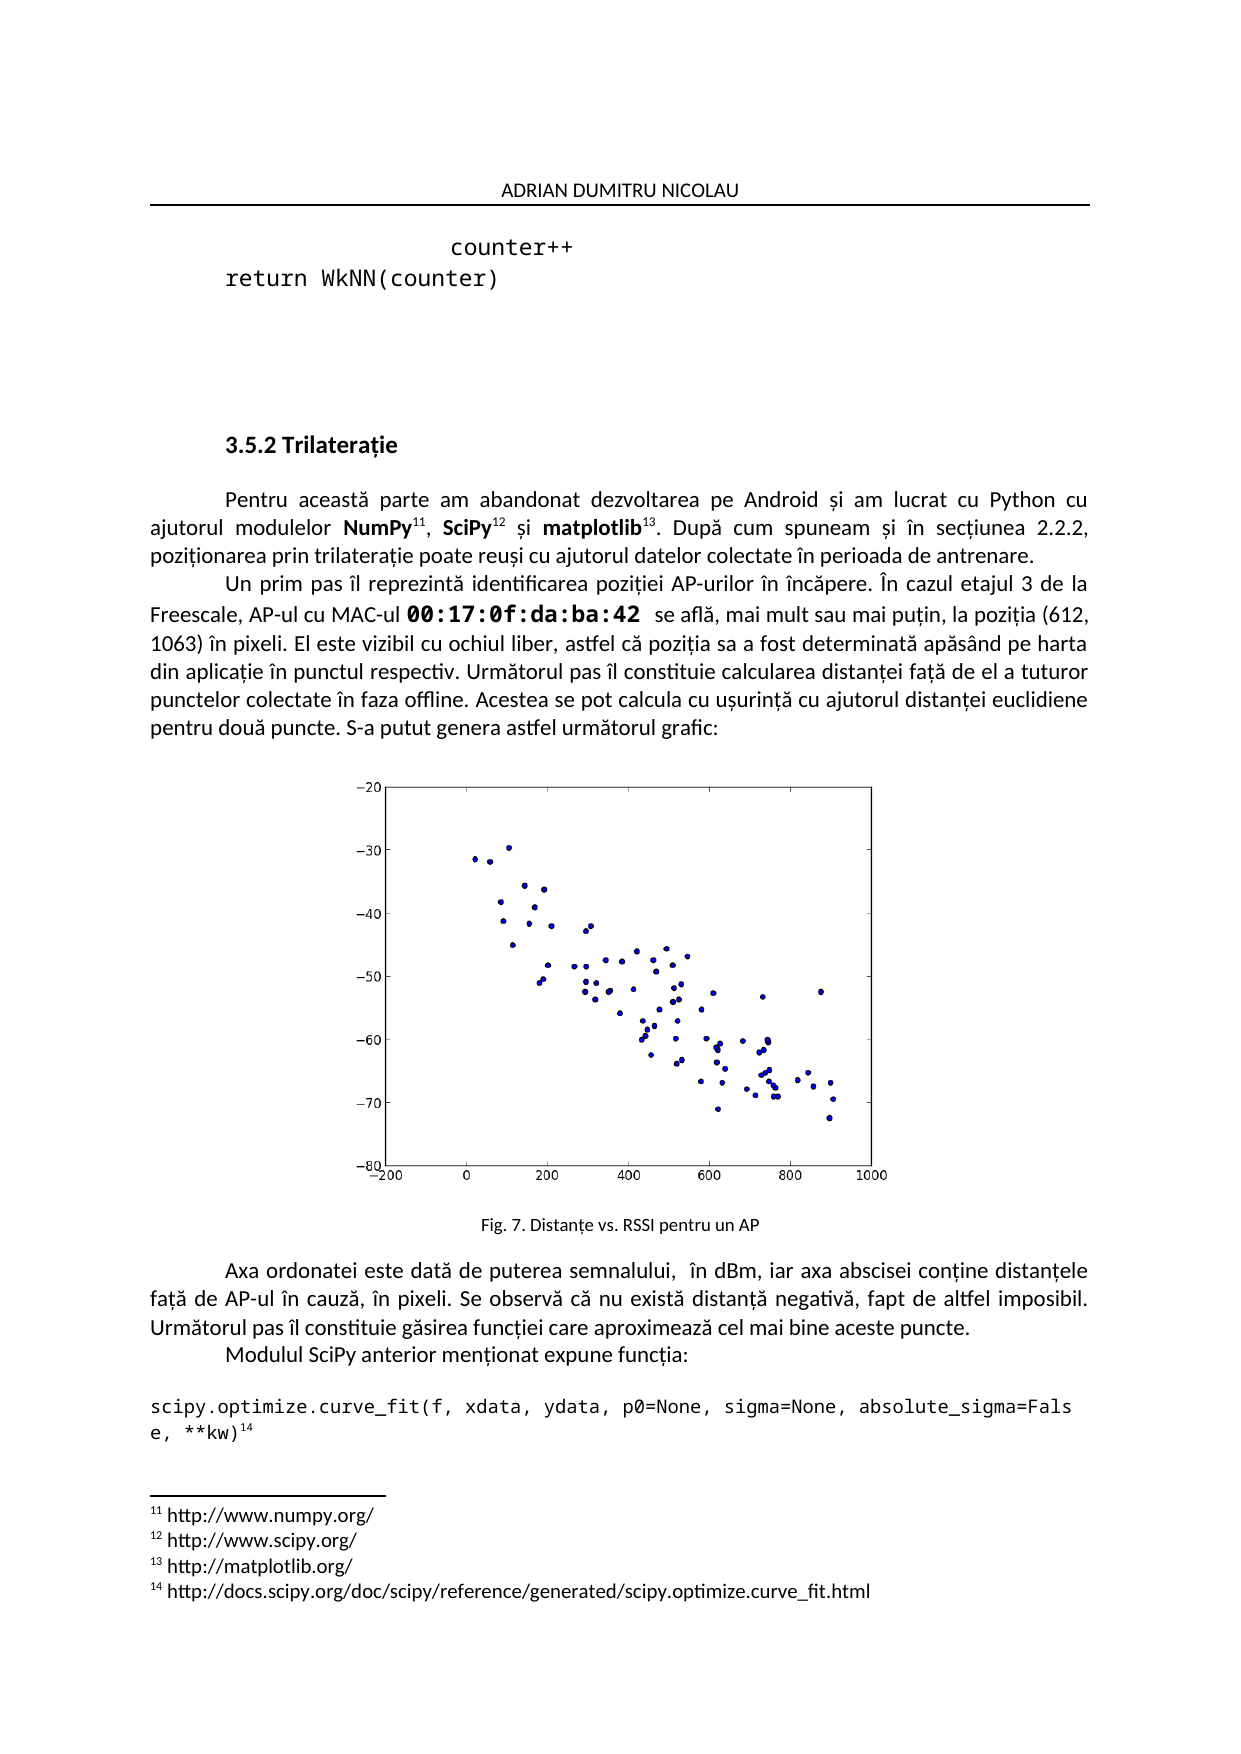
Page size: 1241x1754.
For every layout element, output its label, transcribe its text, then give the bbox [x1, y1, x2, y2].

text Axa ordonatei este dată de puterea semnalului, în dBm, iar axa abscisei conține distanțele față de AP-ul în cauză, în pixeli. Se observă că nu există distanță negativă, fapt de altfel imposibil. Următorul pas îl constituie găsirea funcției care aproximează cel mai bine aceste puncte. [150, 1257, 1090, 1341]
text Un prim pas îl reprezintă identificarea poziției AP-urilor în încăpere. În cazul etajul 3 de la Freescale, AP-ul cu MAC-ul 00:17:0f:da:ba:42 se află, mai mult sau mai puțin, la poziția (612, 1063) în pixeli. El este vizibil cu ochiul liber, astfel că poziția sa a fost determinată apăsând pe harta din aplicație în punctul respectiv. Următorul pas îl constituie calcularea distanței față de el a tuturor punctelor colectate în faza offline. Acestea se pot calcula cu ușurință cu ajutorul distanței euclidiene pentru două puncte. S-a putut genera astfel următorul grafic: [150, 569, 1090, 741]
text Modulul SciPy anterior menționat expune funcția: [150, 1341, 1090, 1369]
text return WkNN(counter) [150, 262, 1090, 293]
subtitle 3.5.2 Trilaterație [150, 429, 1090, 460]
text Pentru această parte am abandonat dezvoltarea pe Android și am lucrat cu Python cu ajutorul modulelor NumPy, SciPy și matplotlib. După cum spuneam și în secțiunea 2.2.2, poziționarea prin trilaterație poate reuși cu ajutorul datelor colectate în perioada de antrenare. [150, 485, 1090, 569]
text Fig. 7. Distanțe vs. RSSI pentru un AP [150, 1213, 1090, 1236]
text scipy.optimize.curve_fit(f, xdata, ydata, p0=None, sigma=None, absolute_sigma=False, **kw) [240, 1394, 1090, 1445]
text counter++ [150, 231, 1090, 262]
picture [307, 740, 934, 1213]
